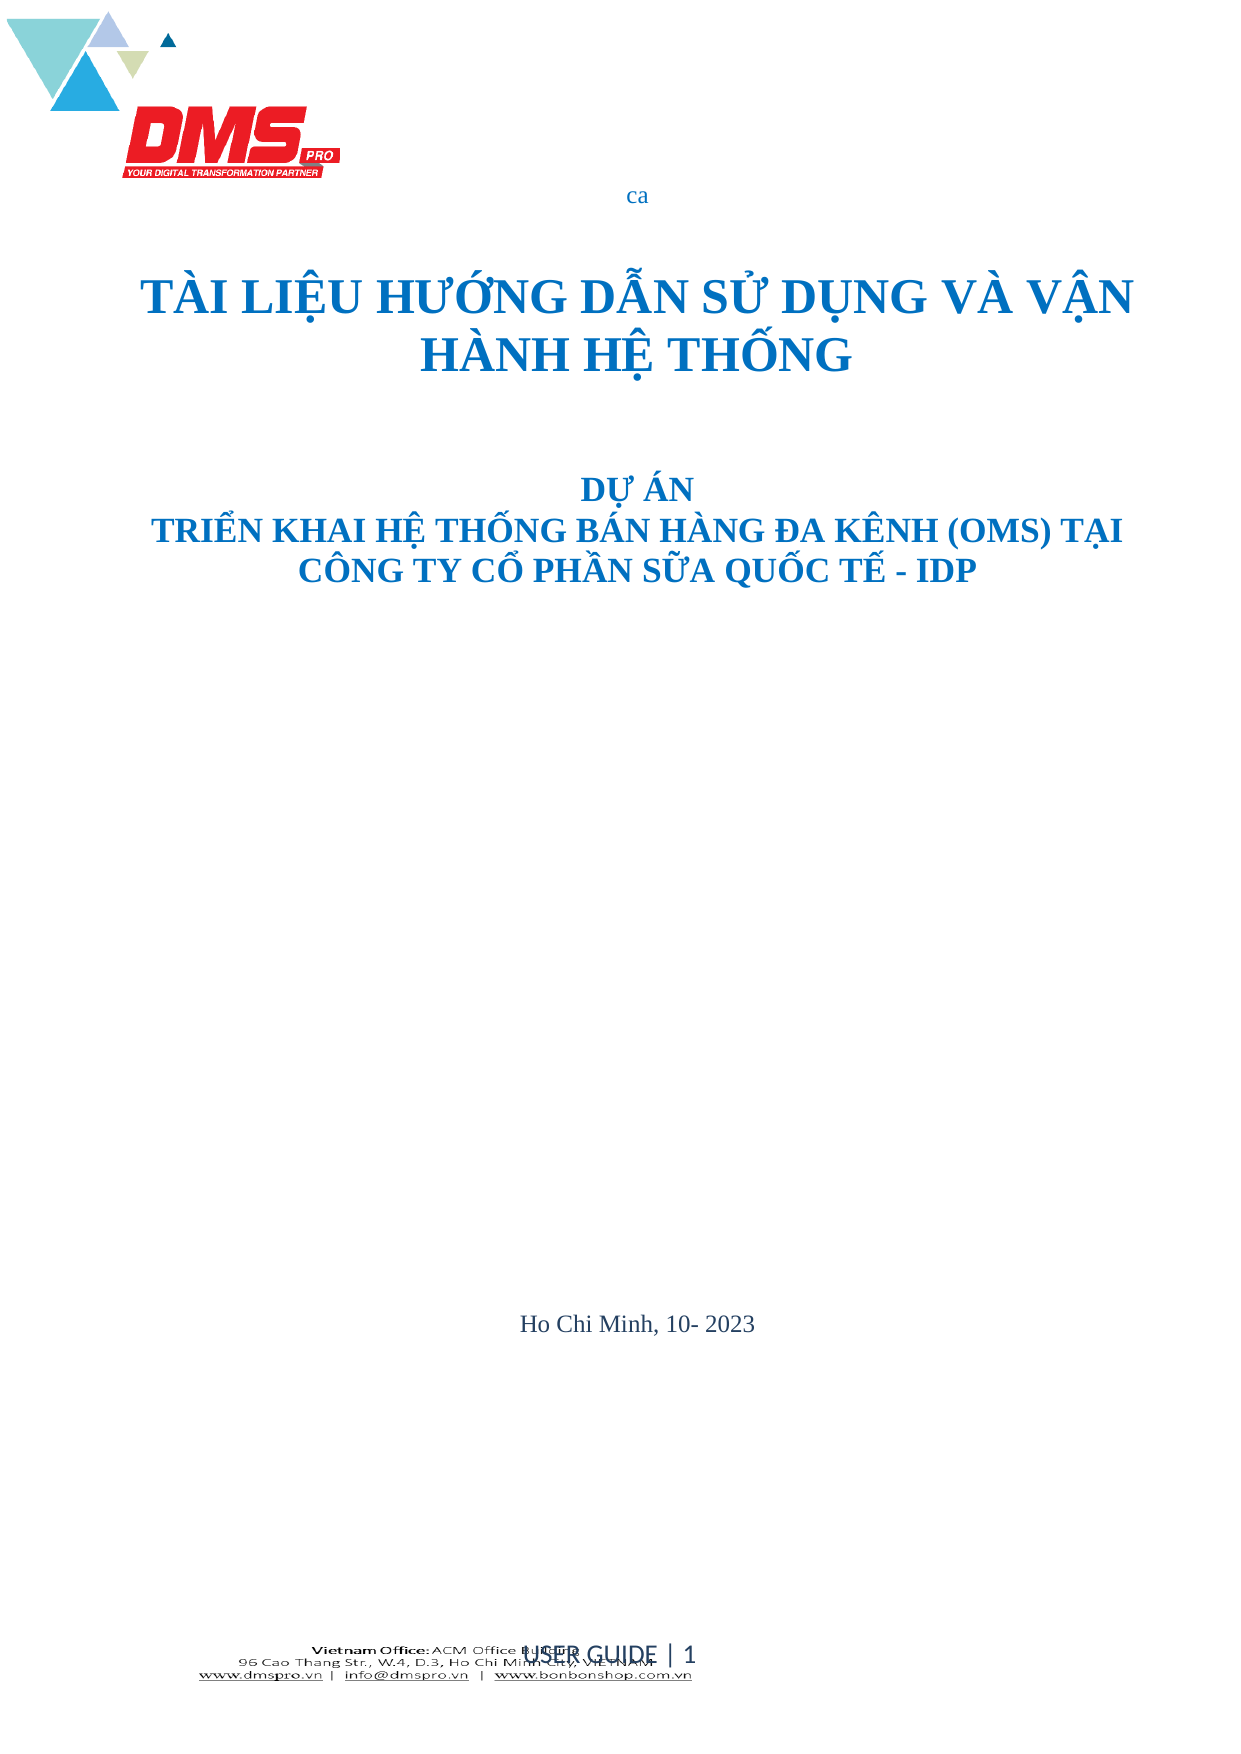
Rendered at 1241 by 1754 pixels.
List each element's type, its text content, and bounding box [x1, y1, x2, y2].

picture [5, 11, 340, 177]
text ca [122, 181, 1153, 209]
text DỰ ÁN [122, 468, 1153, 509]
text TÀI LIỆU HƯỚNG DẪN SỬ DỤNG VÀ VẬN HÀNH HỆ THỐNG [122, 267, 1153, 382]
text TRIỂN KHAI HỆ THỐNG BÁN HÀNG ĐA KÊNH (OMS) TẠI CÔNG TY CỔ PHẦN SỮA QUỐC TẾ - IDP [122, 509, 1153, 591]
text Ho Chi Minh, 10- 2023 [122, 1309, 1153, 1338]
